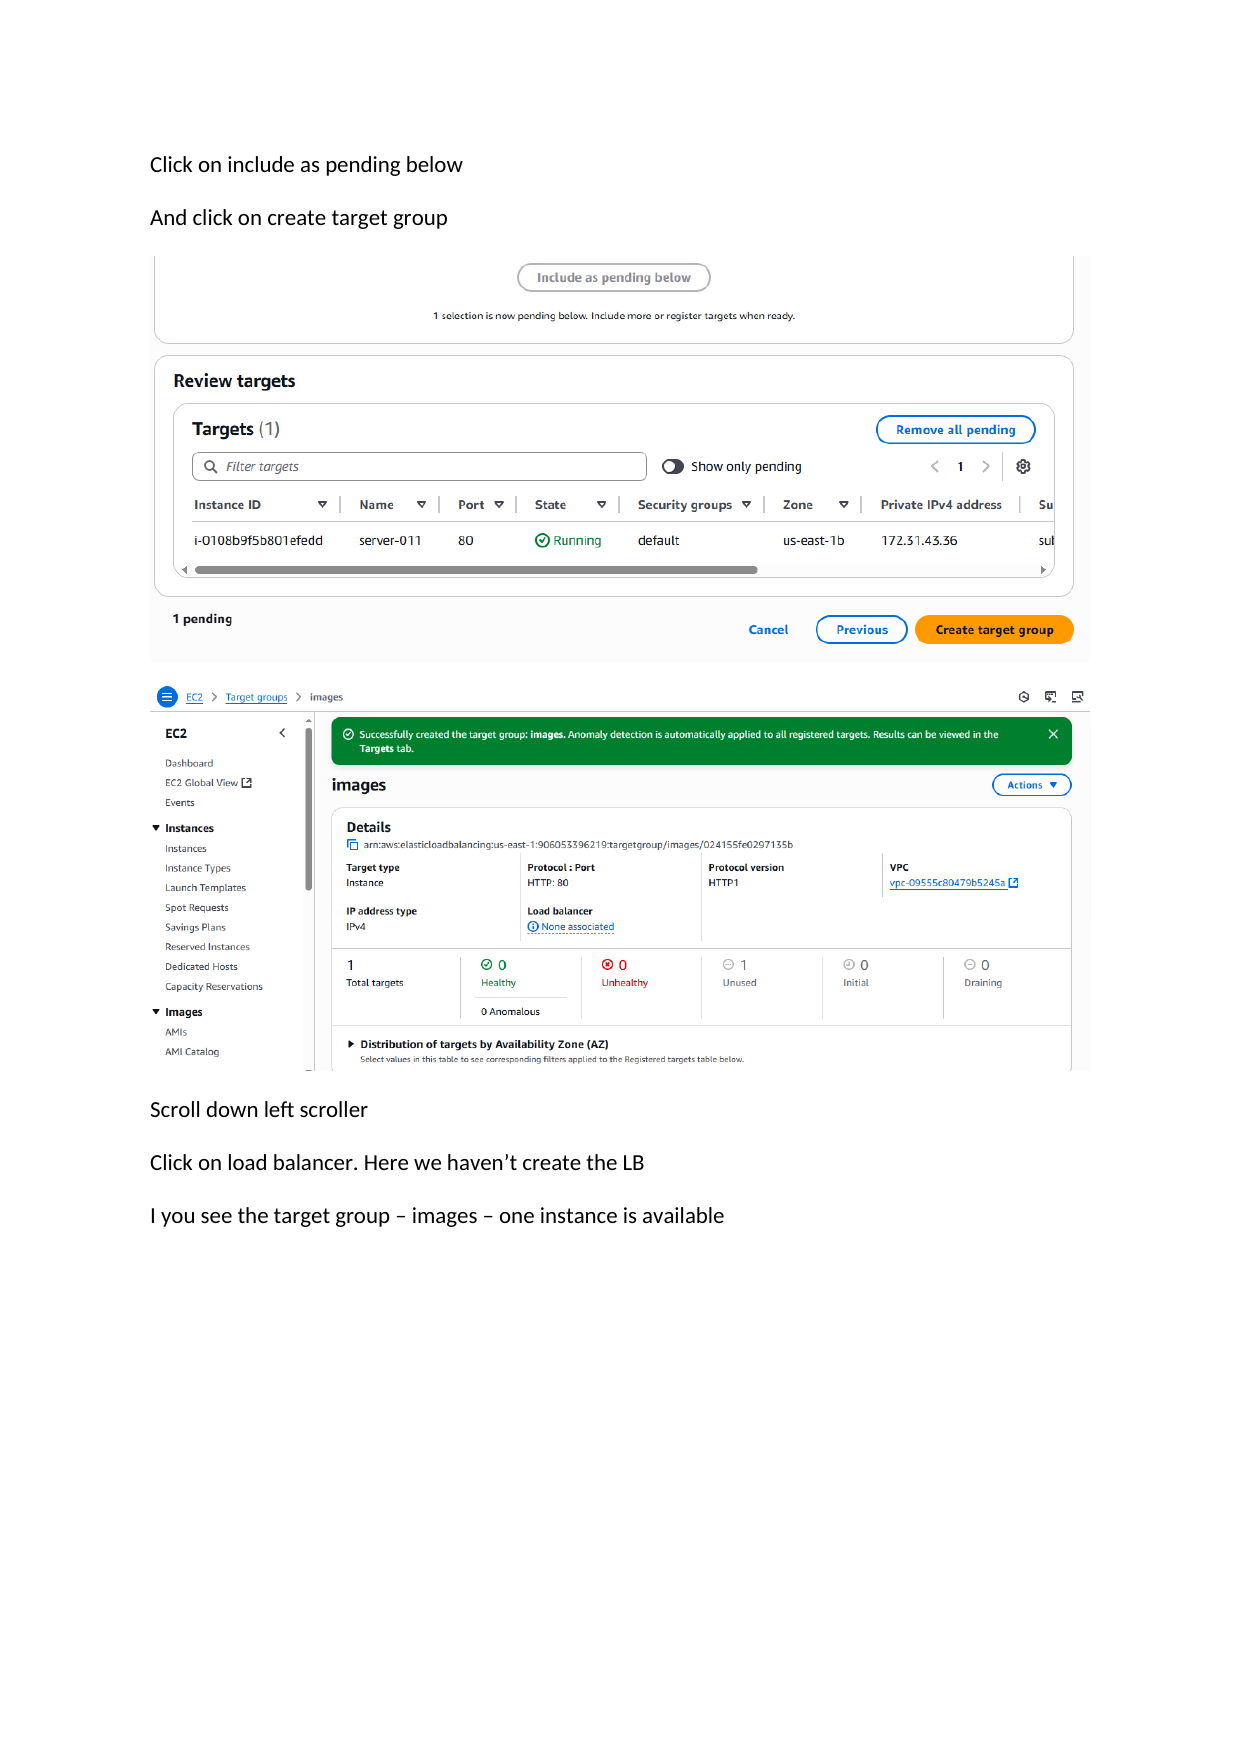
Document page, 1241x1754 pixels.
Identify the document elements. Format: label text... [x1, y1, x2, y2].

picture [150, 686, 1091, 1071]
text Click on include as pending below [150, 150, 1090, 178]
picture [150, 256, 1091, 662]
text Scroll down left scroller [150, 1095, 1090, 1123]
text And click on create target group [150, 203, 1090, 231]
text I you see the target group – images – one instance is available [150, 1201, 1090, 1229]
text Click on load balancer. Here we haven’t create the LB [150, 1148, 1090, 1176]
